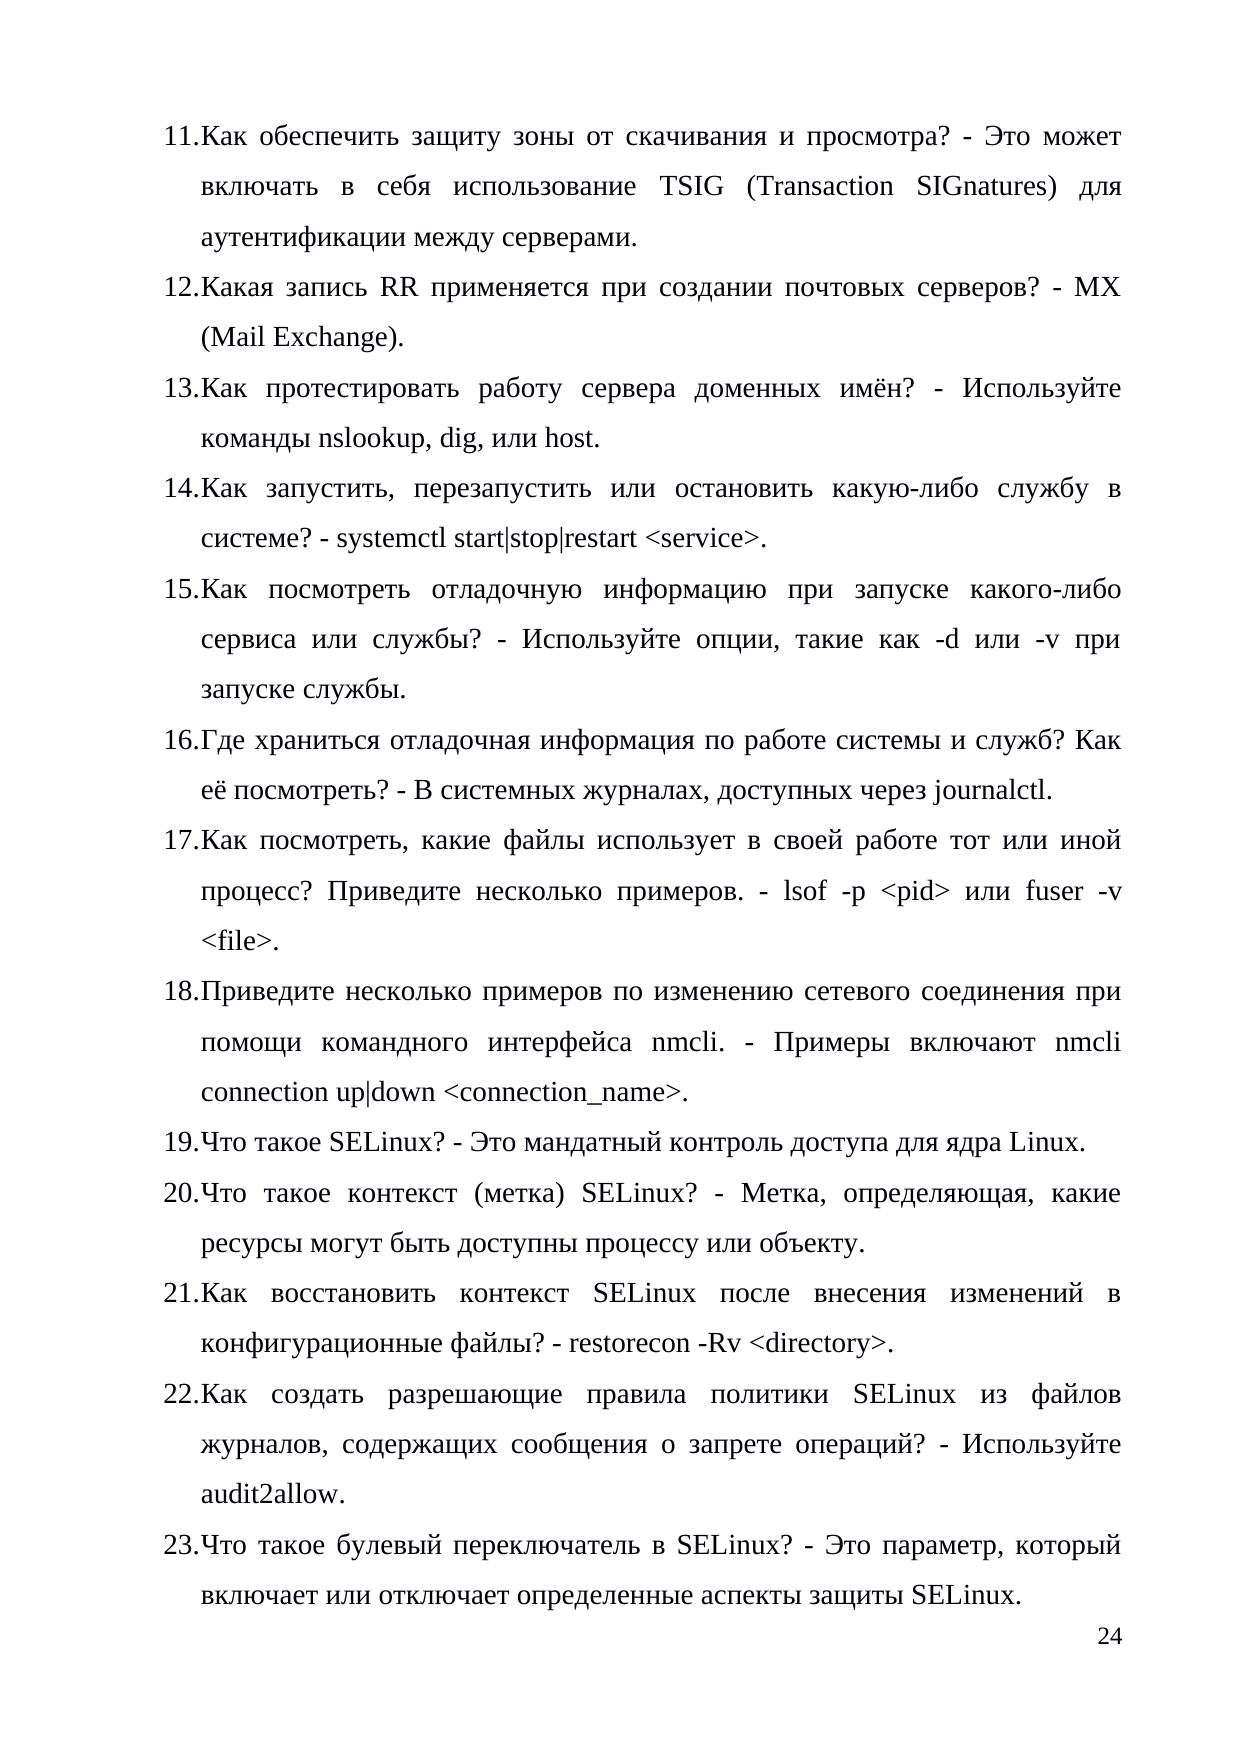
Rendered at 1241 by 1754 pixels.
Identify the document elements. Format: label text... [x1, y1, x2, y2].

list Приведите несколько примеров по изменению сетевого соединения при помощи командного интерфейса nmcli. - Примеры включают nmcli connection up|down <connection_name>. [163, 973, 1122, 1108]
list Как протестировать работу сервера доменных имён? - Используйте команды nslookup, dig, или host. [163, 370, 1122, 453]
list Где храниться отладочная информация по работе системы и служб? Как её посмотреть? - В системных журналах, доступных через journalctl. [163, 722, 1122, 806]
list Как восстановить контекст SELinux после внесения изменений в конфигурационные файлы? - restorecon -Rv <directory>. [163, 1275, 1122, 1359]
list Что такое контекст (метка) SELinux? - Метка, определяющая, какие ресурсы могут быть доступны процессу или объекту. [163, 1175, 1122, 1258]
list Что такое SELinux? - Это мандатный контроль доступа для ядра Linux. [163, 1124, 1122, 1158]
list Как посмотреть отладочную информацию при запуске какого-либо сервиса или службы? - Используйте опции, такие как -d или -v при запуске службы. [163, 571, 1122, 705]
list Как запустить, перезапустить или остановить какую-либо службу в системе? - systemctl start|stop|restart <service>. [163, 470, 1122, 554]
list Как обеспечить защиту зоны от скачивания и просмотра? - Это может включать в себя использование TSIG (Transaction SIGnatures) для аутентификации между серверами. [163, 118, 1122, 252]
list Как создать разрешающие правила политики SELinux из файлов журналов, содержащих сообщения о запрете операций? - Используйте audit2allow. [163, 1376, 1122, 1510]
list Что такое булевый переключатель в SELinux? - Это параметр, который включает или отключает определенные аспекты защиты SELinux. [163, 1527, 1122, 1611]
list Как посмотреть, какие файлы использует в своей работе тот или иной процесс? Приведите несколько примеров. - lsof -p <pid> или fuser -v <file>. [163, 822, 1122, 957]
list Какая запись RR применяется при создании почтовых серверов? - MX (Mail Exchange). [163, 269, 1122, 353]
